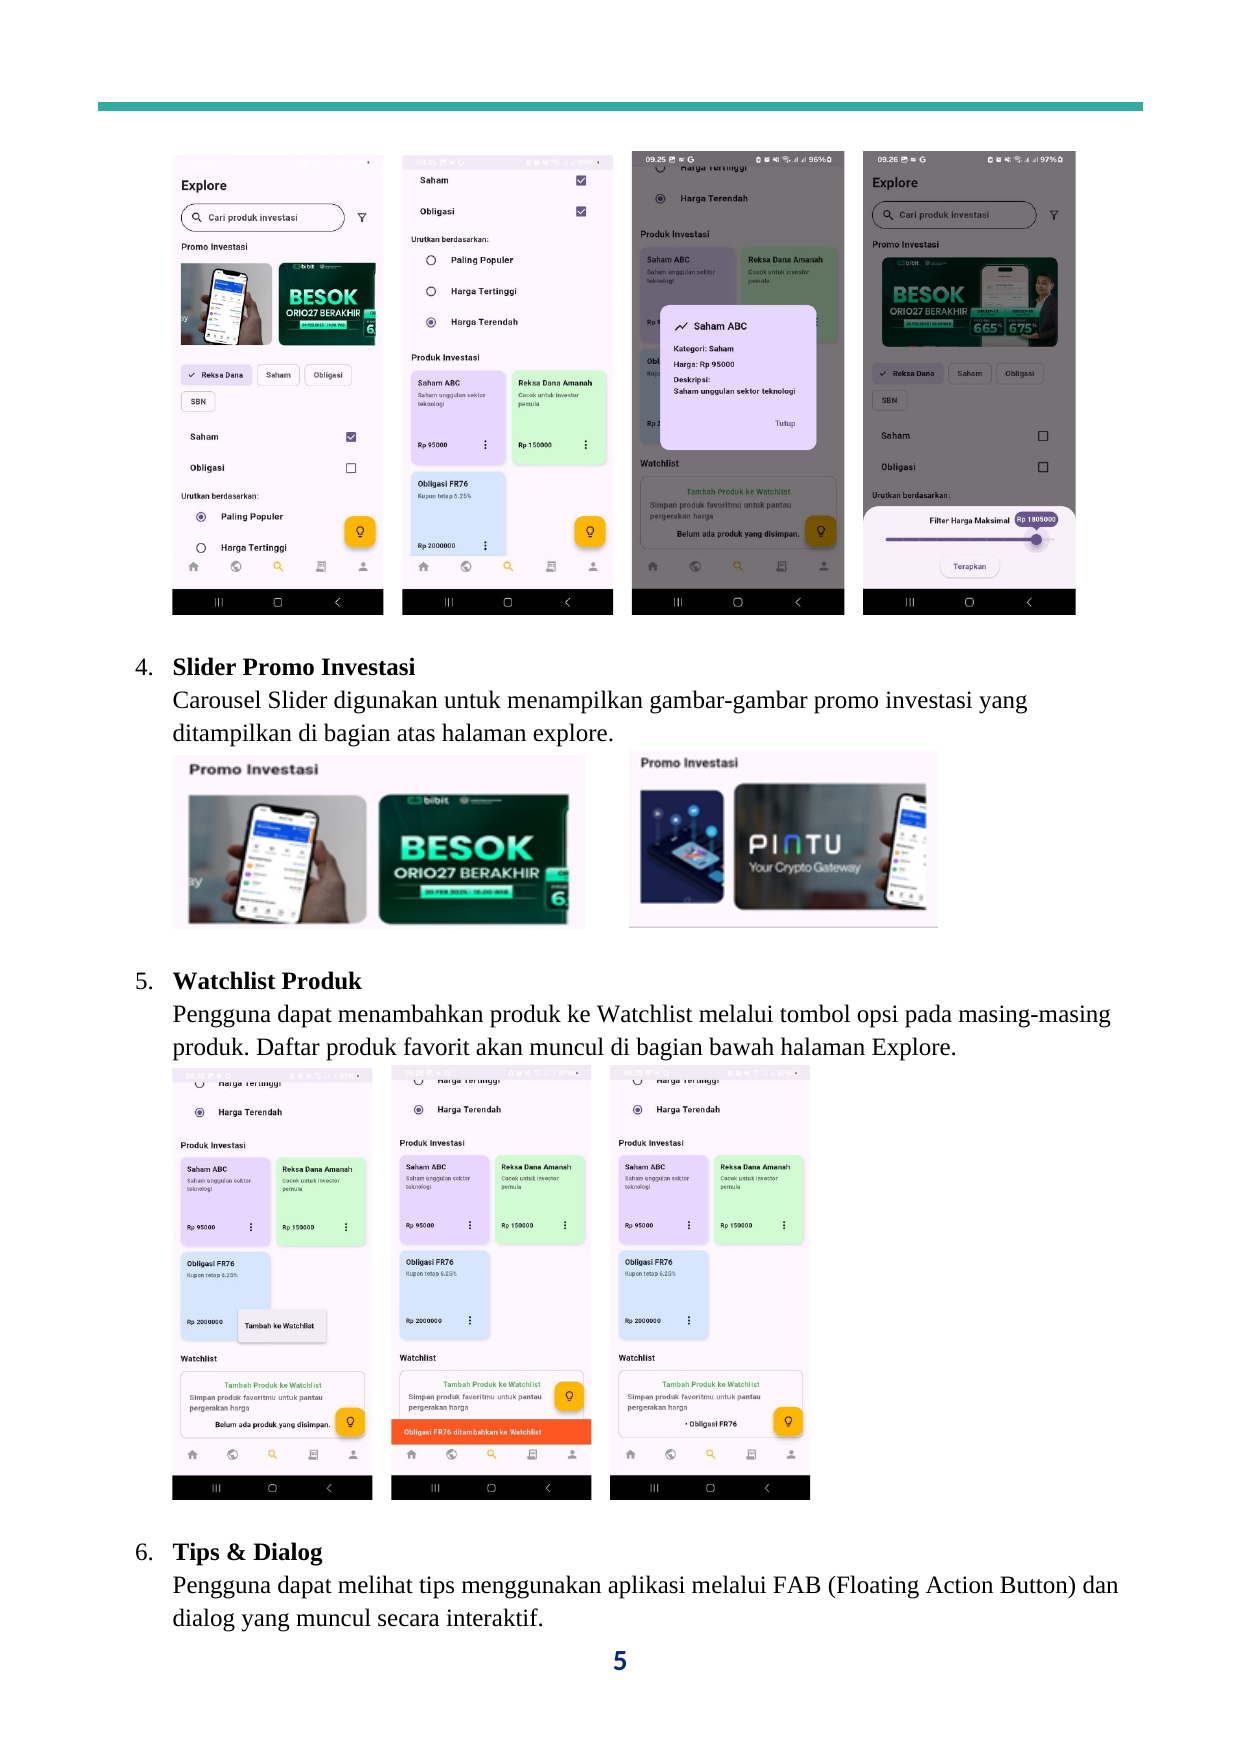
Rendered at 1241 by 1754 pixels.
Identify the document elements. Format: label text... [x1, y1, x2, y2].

picture [628, 750, 939, 929]
list Slider Promo Investasi Carousel Slider digunakan untuk menampilkan gambar-gambar promo investasi yang ditampilkan di bagian atas halaman explore. [135, 652, 1143, 746]
picture [610, 1065, 811, 1500]
picture [863, 151, 1076, 615]
picture [631, 151, 845, 615]
list Tips & Dialog Pengguna dapat melihat tips menggunakan aplikasi melalui FAB (Floating Action Button) dan dialog yang muncul secara interaktif. [135, 1537, 1143, 1632]
picture [402, 155, 614, 615]
list Watchlist Produk Pengguna dapat menambahkan produk ke Watchlist melalui tombol opsi pada masing-masing produk. Daftar produk favorit akan muncul di bagian bawah halaman Explore. [135, 966, 1143, 1061]
picture [391, 1065, 592, 1500]
picture [172, 1068, 373, 1500]
picture [172, 755, 585, 929]
picture [172, 155, 384, 615]
